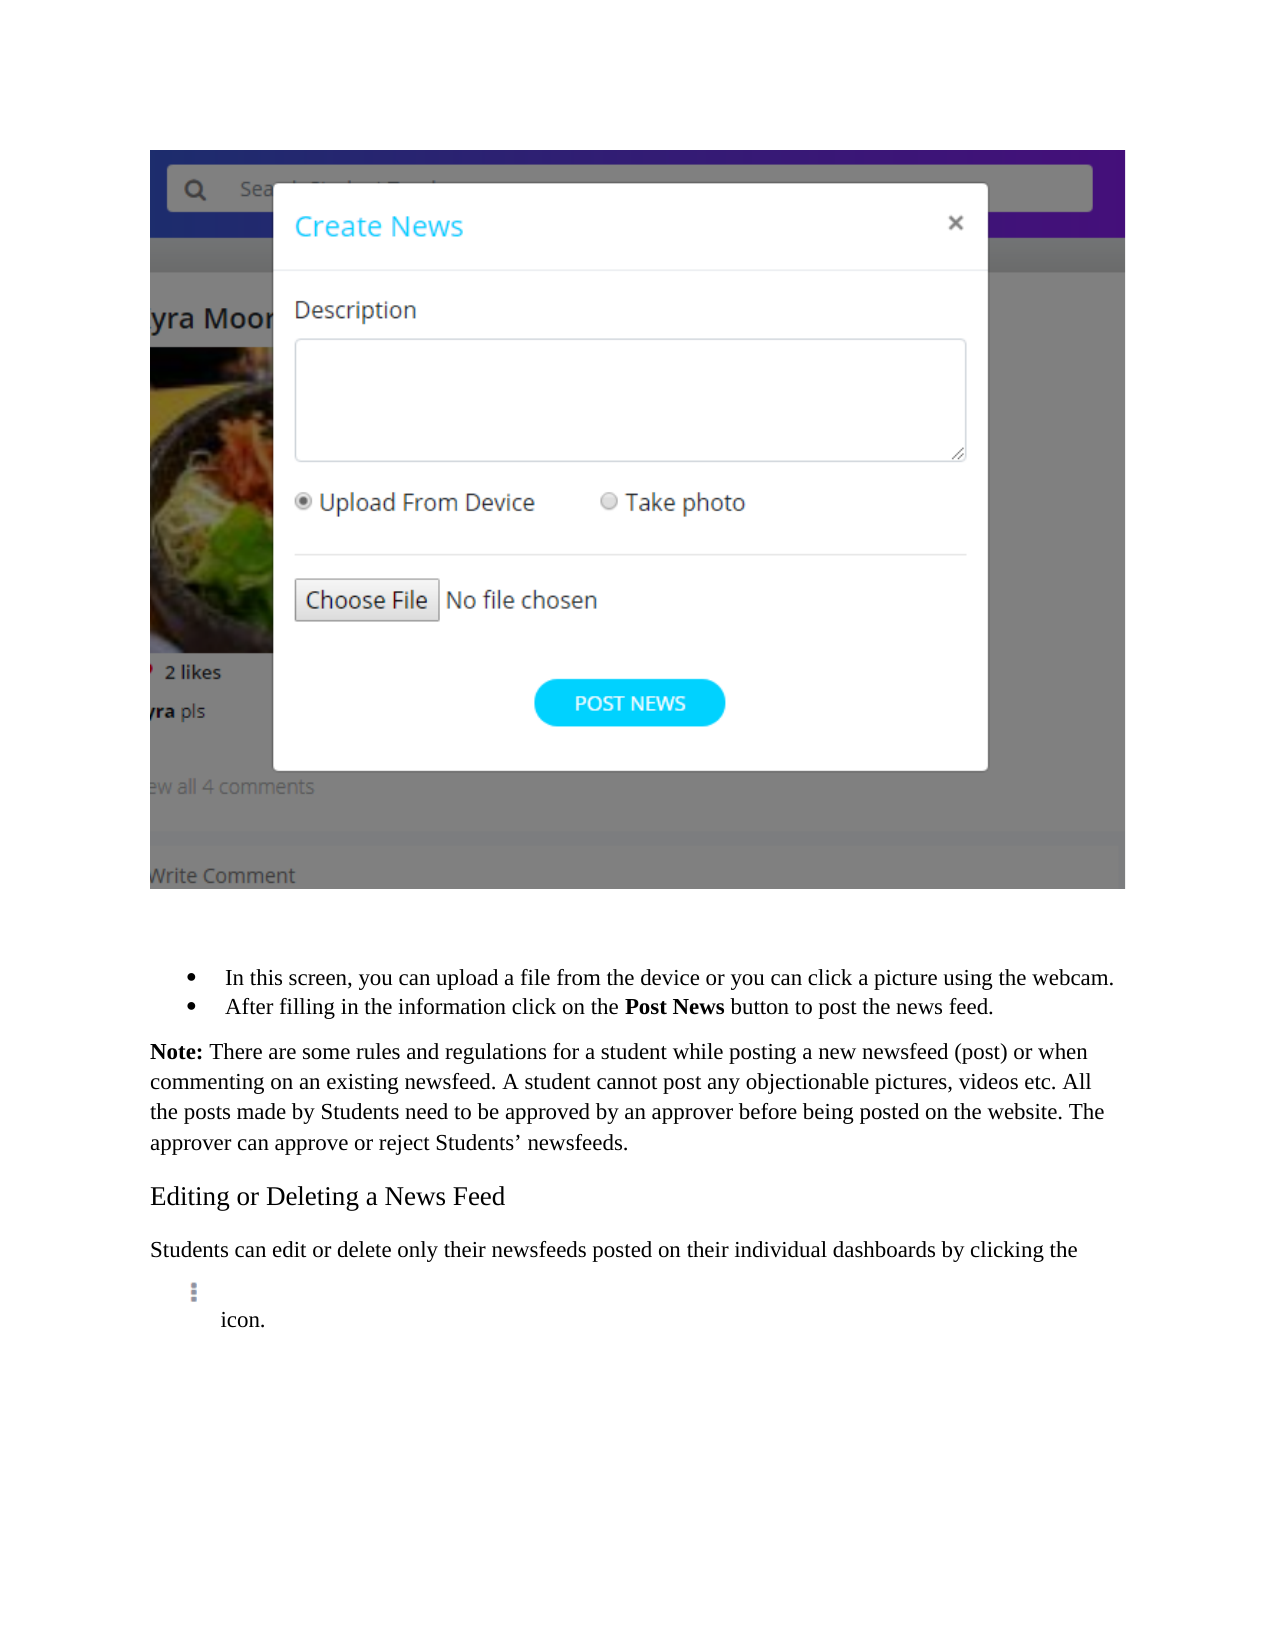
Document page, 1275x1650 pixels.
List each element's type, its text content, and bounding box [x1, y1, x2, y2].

text Editing or Deleting a News Feed [150, 1180, 1125, 1211]
text Note: There are some rules and regulations for a student while posting a new newsfeed (post) or when commenting on an existing newsfeed. A student cannot post any objectionable pictures, videos etc. All the posts made by Students need to be approved by an approver before being posted on the website. The approver can approve or reject Students’ newsfeeds. [150, 1038, 1125, 1155]
list In this screen, you can upload a file from the device or you can click a picture using the webcam. [187, 964, 1125, 991]
picture [150, 150, 1125, 889]
picture [150, 1266, 221, 1328]
list After filling in the information click on the Post News button to post the news feed. [187, 993, 1125, 1019]
text Students can edit or delete only their newsfeeds posted on their individual dashboards by clicking the icon. [150, 1236, 1125, 1333]
